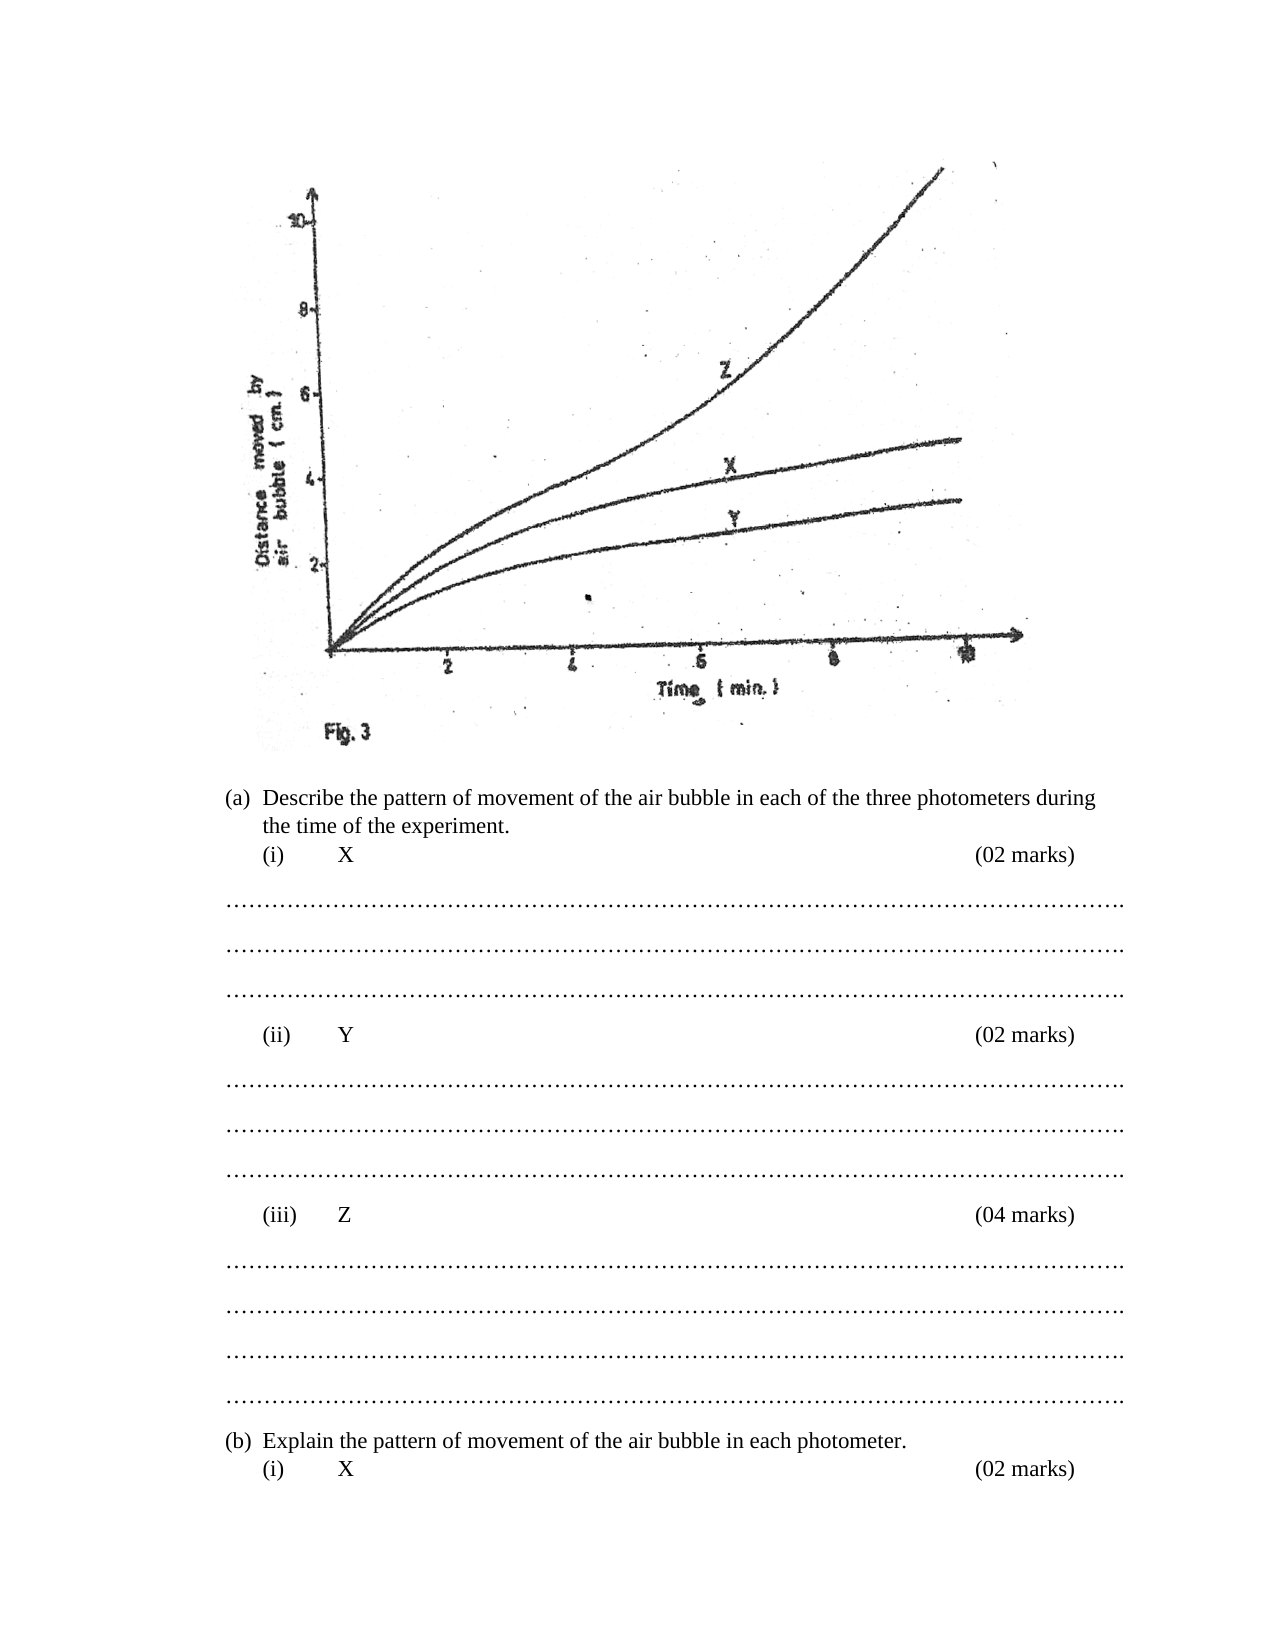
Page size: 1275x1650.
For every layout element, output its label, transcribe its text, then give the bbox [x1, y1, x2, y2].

text ………………………………………………………………………………………………………. [150, 886, 1125, 912]
text ………………………………………………………………………………………………………. [150, 1247, 1125, 1273]
text ………………………………………………………………………………………………………. [225, 931, 1125, 957]
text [225, 1382, 1125, 1408]
list Describe the pattern of movement of the air bubble in each of the three photometers during the time of the experiment. [225, 784, 1125, 839]
list Y (02 marks) [262, 1021, 1125, 1047]
text ………………………………………………………………………………………………………. [225, 1156, 1125, 1183]
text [225, 1337, 1125, 1363]
text ………………………………………………………………………………………………………. [150, 1066, 1125, 1093]
picture [229, 153, 1033, 751]
list X (02 marks) [262, 1456, 1125, 1482]
list Z (04 marks) [262, 1202, 1125, 1228]
text ………………………………………………………………………………………………………. [225, 1292, 1125, 1318]
list Explain the pattern of movement of the air bubble in each photometer. [225, 1427, 1125, 1453]
text ………………………………………………………………………………………………………. [225, 1111, 1125, 1138]
list X (02 marks) [262, 841, 1125, 867]
text ………………………………………………………………………………………………………. [225, 976, 1125, 1002]
